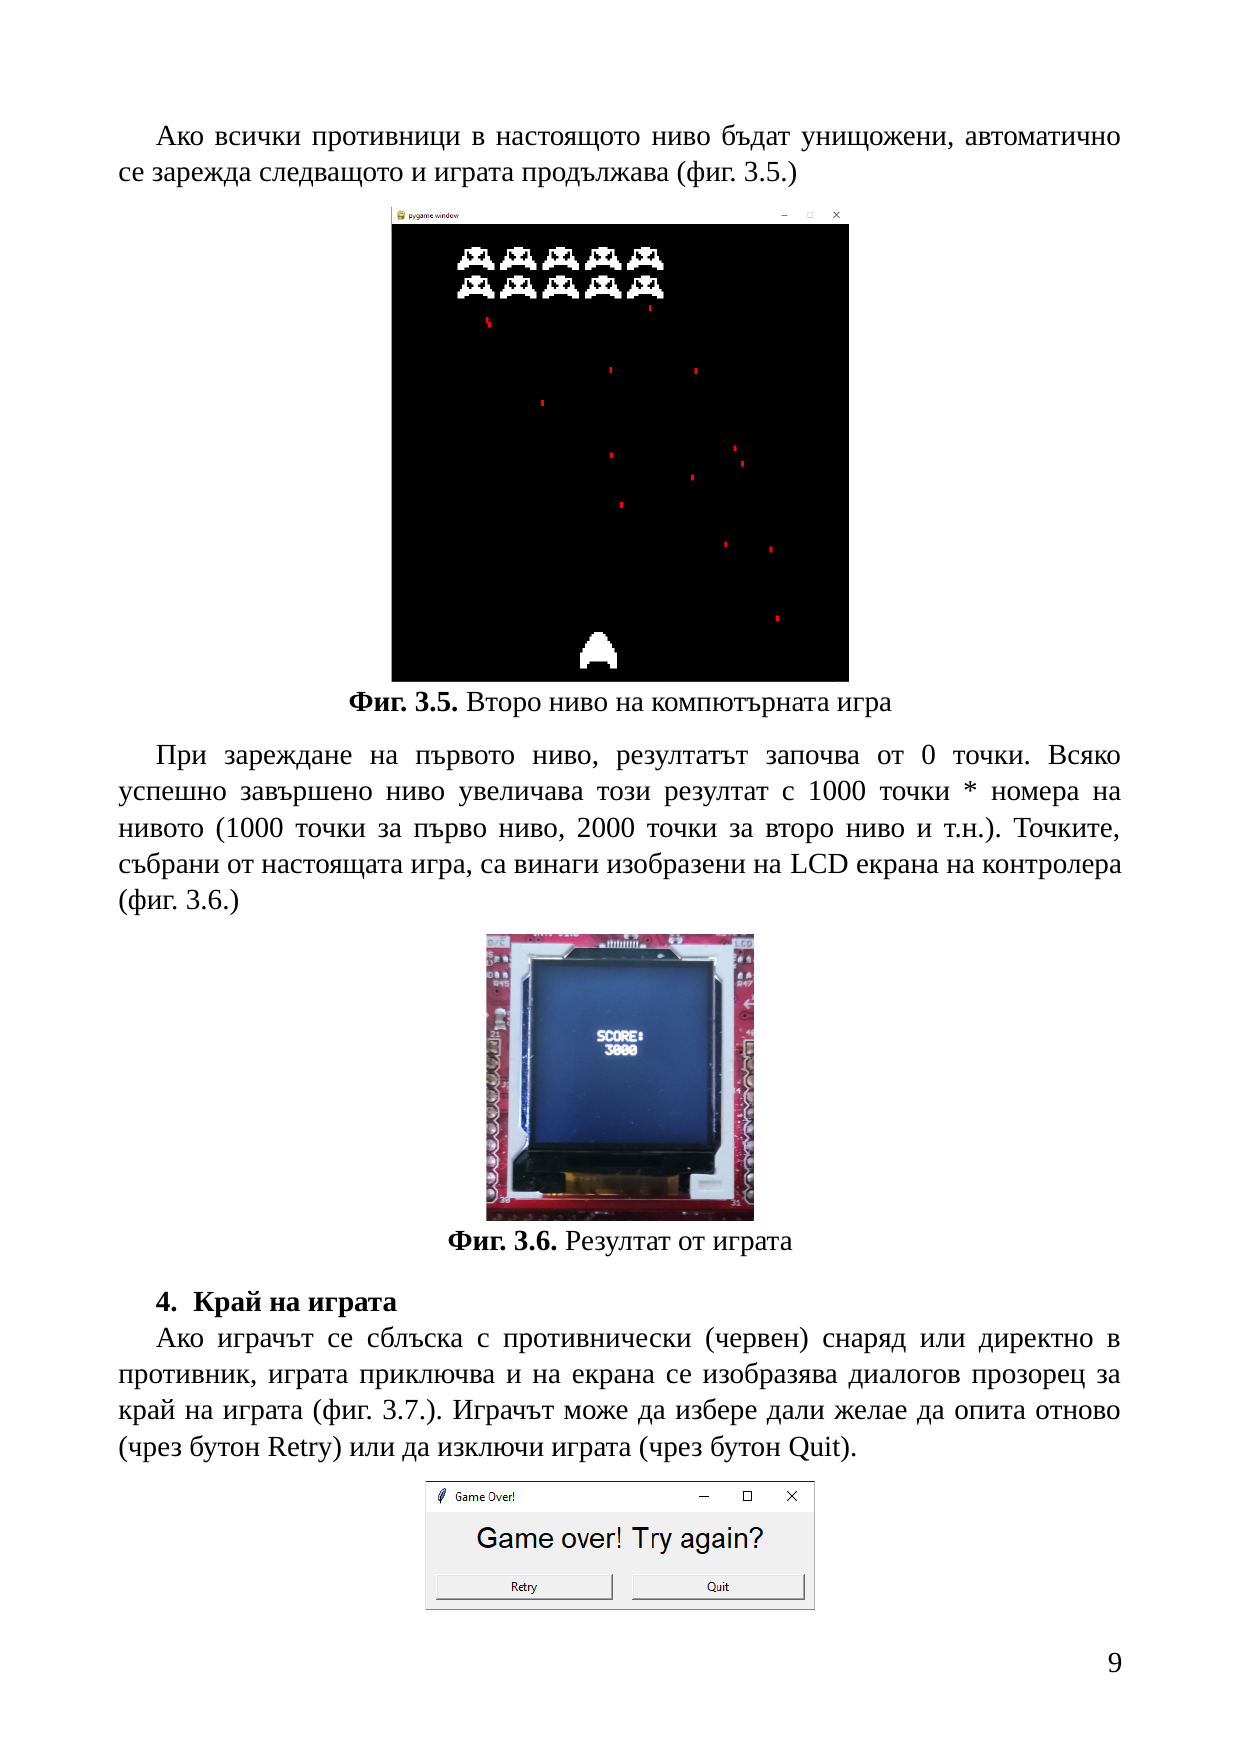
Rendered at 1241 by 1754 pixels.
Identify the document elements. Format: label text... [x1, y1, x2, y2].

subtitle Край на играта [156, 1284, 1122, 1318]
text Фиг. 3.5. Второ ниво на компютърната игра [118, 684, 1122, 718]
picture [486, 934, 754, 1221]
text Ако всички противници в настоящото ниво бъдат унищожени, автоматично се зарежда следващото и играта продължава (фиг. 3.5.) [118, 118, 1122, 188]
picture [391, 207, 849, 682]
text Фиг. 3.6. Резултат от играта [118, 1223, 1122, 1256]
text При зареждане на първото ниво, резултатът започва от 0 точки. Всяко успешно завършено ниво увеличава този резултат с 1000 точки * номера на нивото (1000 точки за първо ниво, 2000 точки за второ ниво и т.н.). Точките, събрани от настоящата игра, са винаги изобразени на LCD екрана на контролера (фиг. 3.6.) [118, 737, 1122, 916]
text Ако играчът се сблъска с противнически (червен) снаряд или директно в противник, играта приключва и на екрана се изобразява диалогов прозорец за край на играта (фиг. 3.7.). Играчът може да избере дали желае да опита отново (чрез бутон Retry) или да изключи играта (чрез бутон Quit). [118, 1320, 1122, 1462]
picture [425, 1481, 815, 1610]
